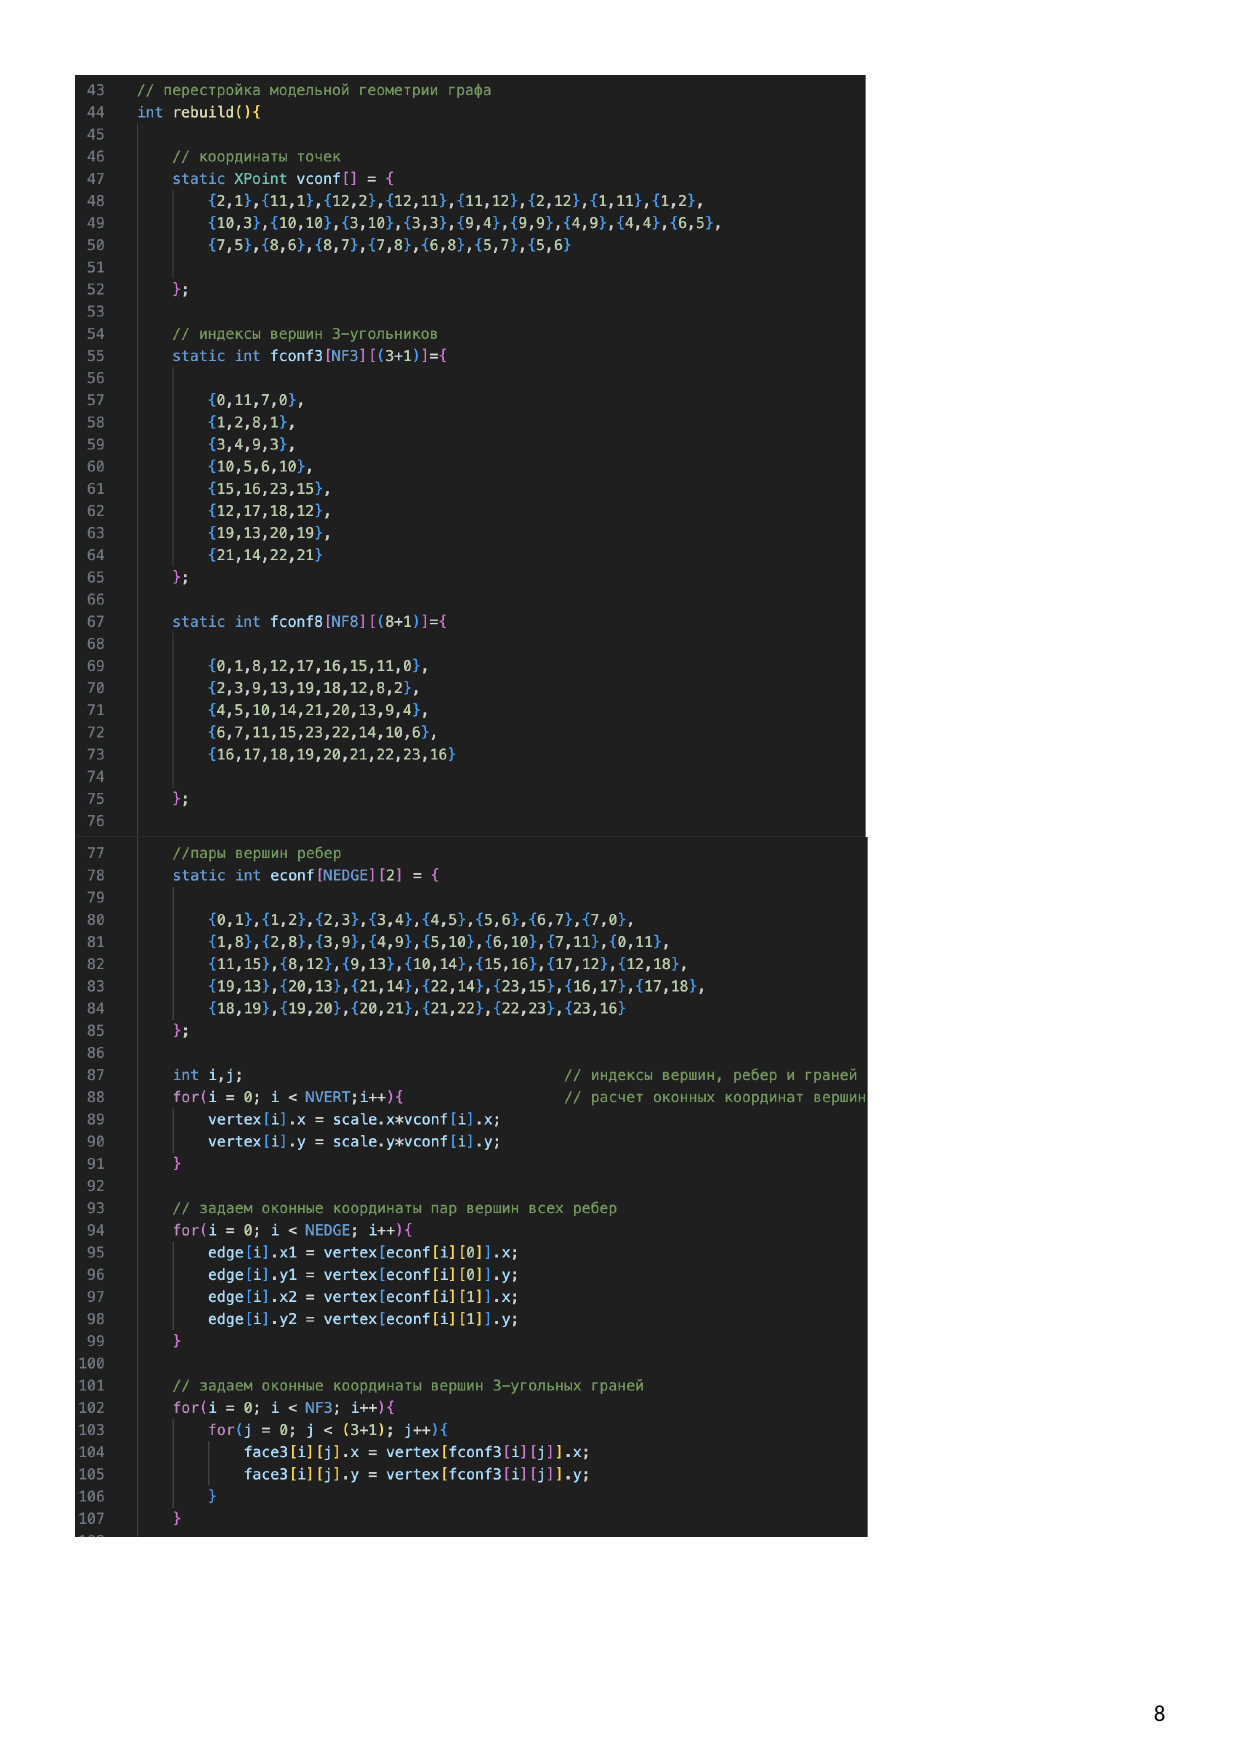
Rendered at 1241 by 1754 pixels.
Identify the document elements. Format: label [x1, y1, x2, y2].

picture [75, 75, 868, 1537]
